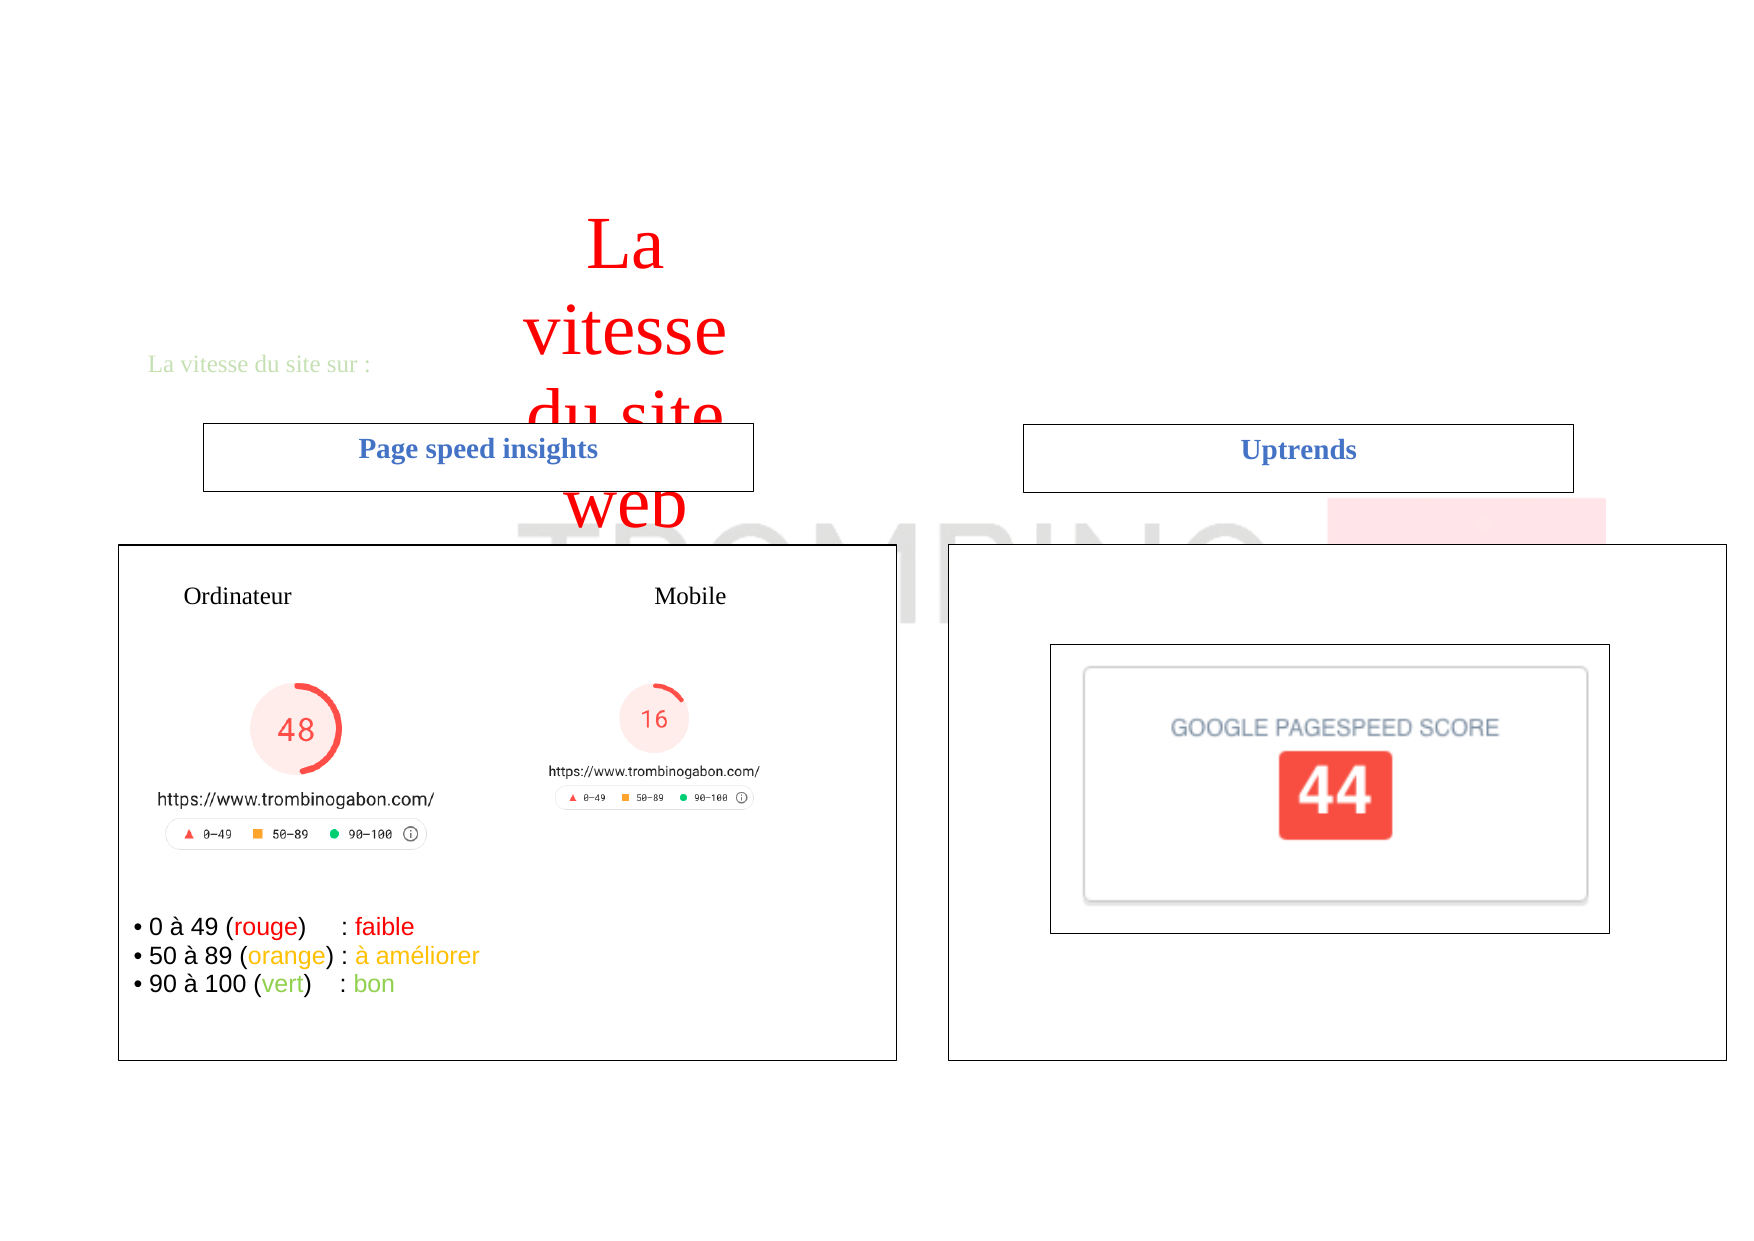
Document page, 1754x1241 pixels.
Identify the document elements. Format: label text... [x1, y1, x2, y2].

picture [1074, 659, 1602, 912]
picture [515, 675, 782, 817]
text La vitesse du site sur : [148, 349, 1606, 378]
picture [133, 667, 463, 855]
